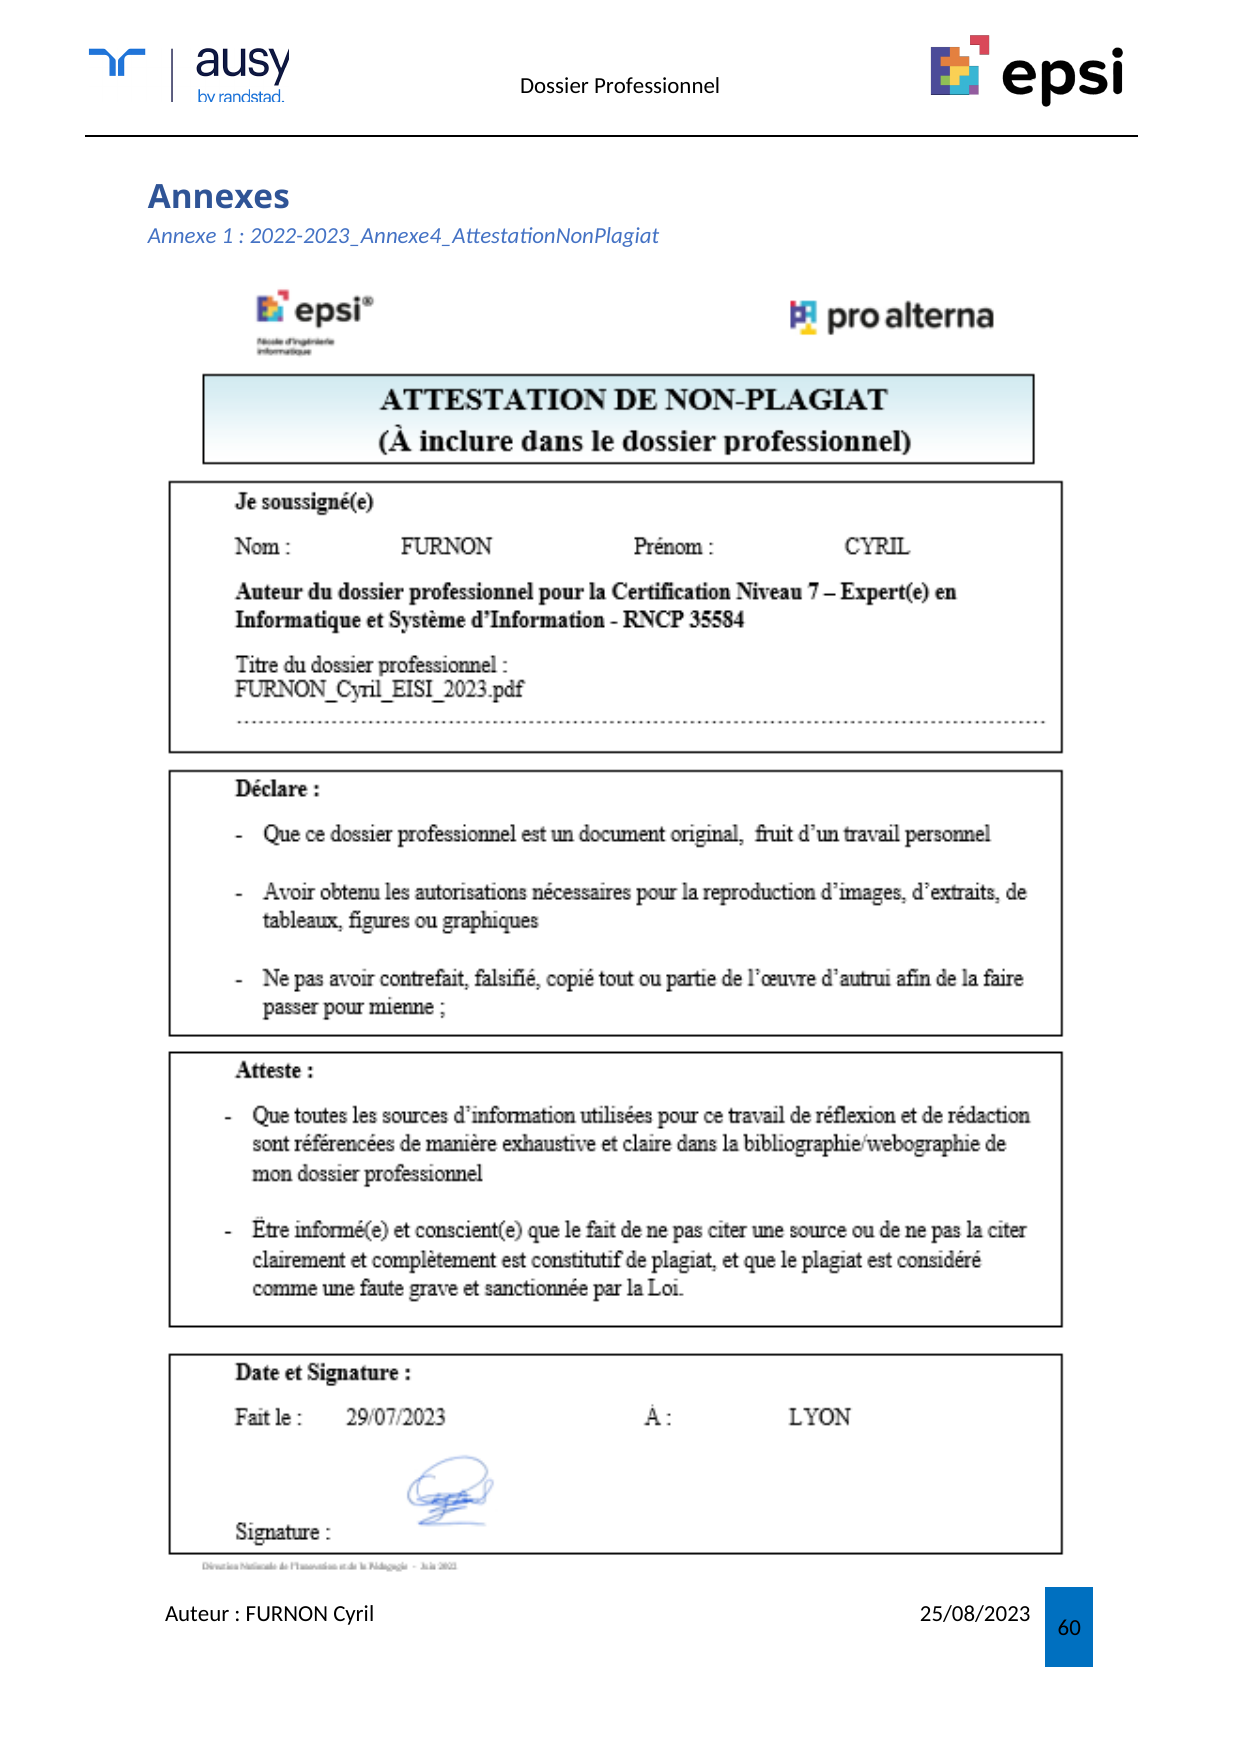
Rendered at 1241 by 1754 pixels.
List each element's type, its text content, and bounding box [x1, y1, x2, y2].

picture [88, 48, 289, 102]
subtitle Annexes [148, 173, 1093, 218]
picture [150, 272, 1073, 1576]
text Annexe 1 : 2022-2023_Annexe4_AttestationNonPlagiat [148, 222, 1093, 249]
